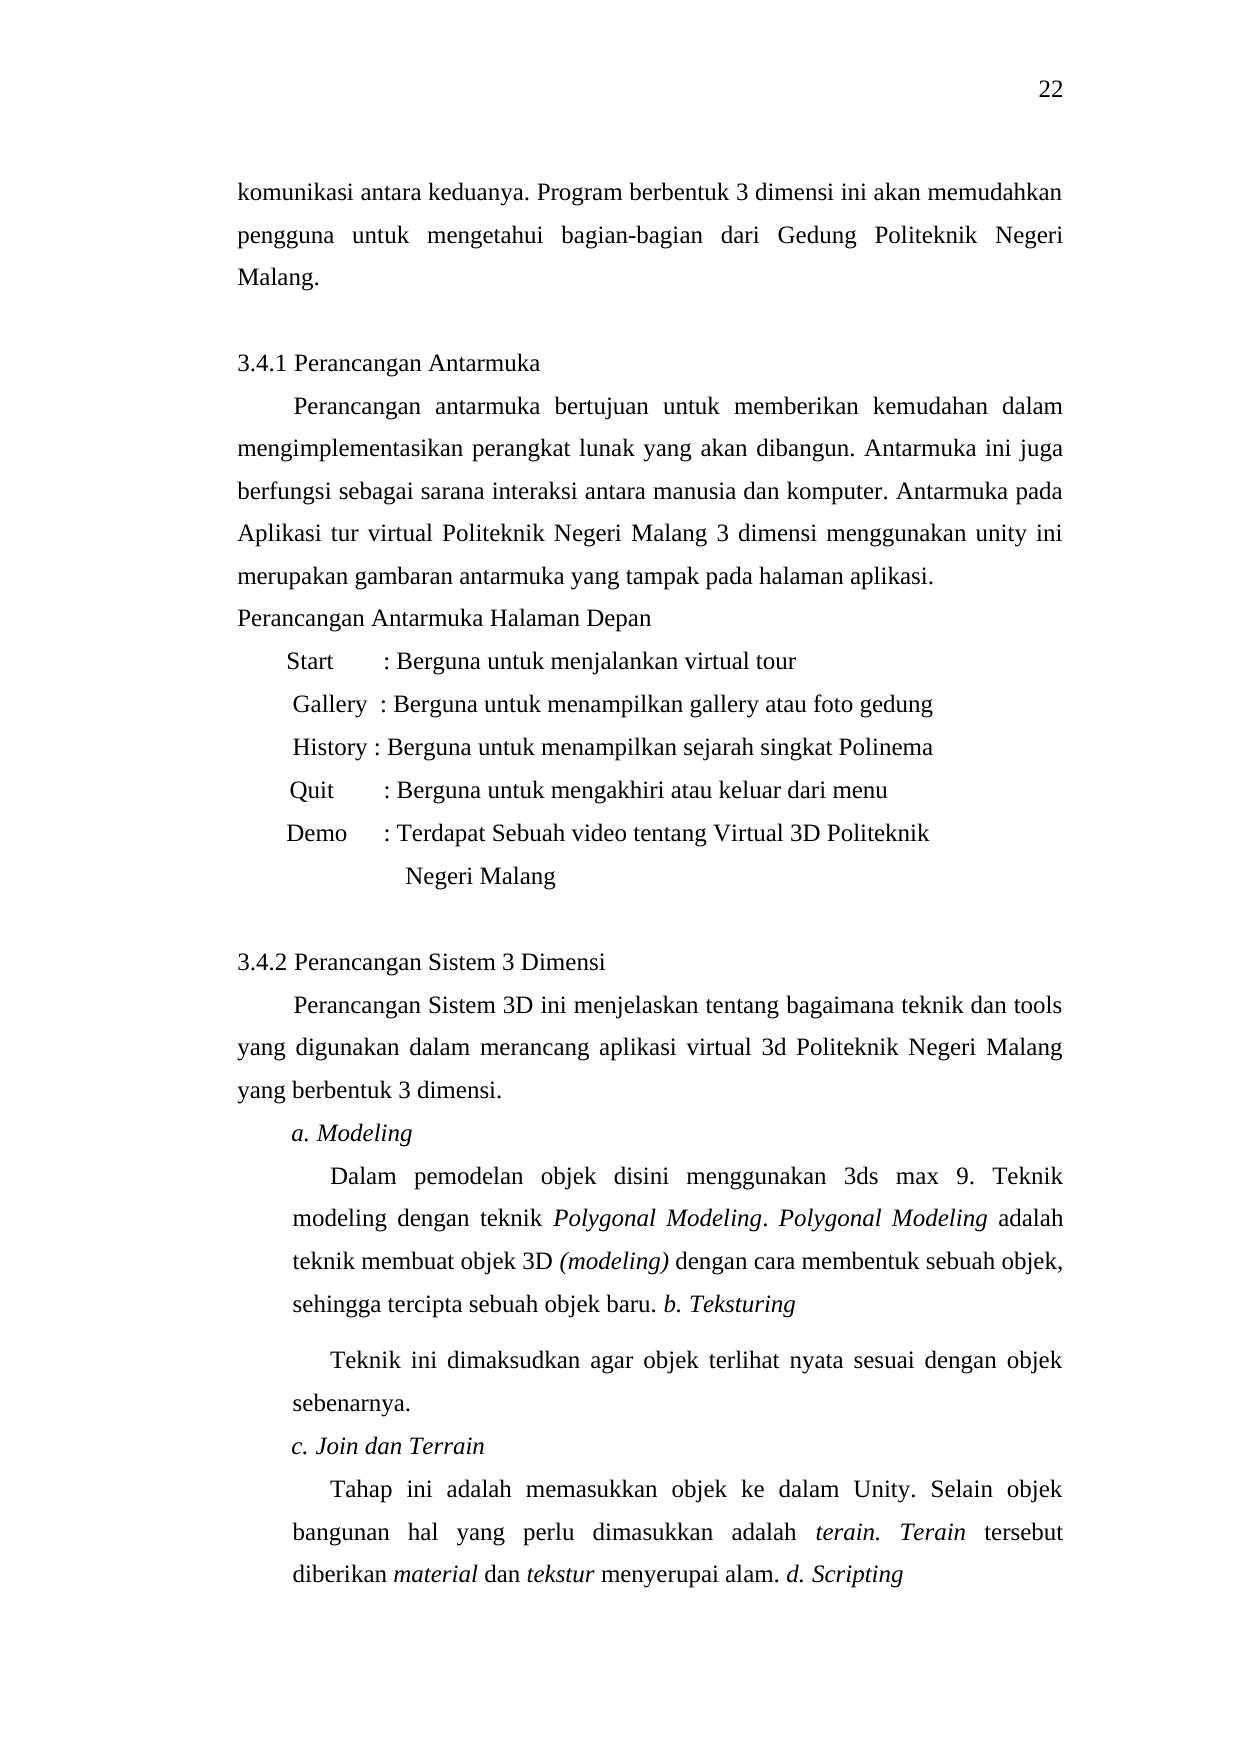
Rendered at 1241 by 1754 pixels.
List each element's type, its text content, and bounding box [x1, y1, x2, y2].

text c. Join dan Terrain [291, 1431, 1063, 1460]
text Start : Berguna untuk menjalankan virtual tour [236, 646, 1063, 675]
text Perancangan Sistem 3D ini menjelaskan tentang bagaimana teknik dan tools yang digunakan dalam merancang aplikasi virtual 3d Politeknik Negeri Malang yang berbentuk 3 dimensi. [237, 990, 1063, 1104]
text Gallery : Berguna untuk menampilkan gallery atau foto gedung [292, 689, 1063, 718]
text History : Berguna untuk menampilkan sejarah singkat Polinema [292, 732, 1063, 761]
text Quit : Berguna untuk mengakhiri atau keluar dari menu [236, 775, 1063, 804]
text 3.4.2 Perancangan Sistem 3 Dimensi [237, 947, 1063, 976]
text Dalam pemodelan objek disini menggunakan 3ds max 9. Teknik modeling dengan teknik Polygonal Modeling. Polygonal Modeling adalah teknik membuat objek 3D (modeling) dengan cara membentuk sebuah objek, sehingga tercipta sebuah objek baru. b. Teksturing [292, 1161, 1063, 1318]
text Perancangan Antarmuka Halaman Depan [237, 603, 1063, 632]
text Perancangan antarmuka bertujuan untuk memberikan kemudahan dalam mengimplementasikan perangkat lunak yang akan dibangun. Antarmuka ini juga berfungsi sebagai sarana interaksi antara manusia dan komputer. Antarmuka pada Aplikasi tur virtual Politeknik Negeri Malang 3 dimensi menggunakan unity ini merupakan gambaran antarmuka yang tampak pada halaman aplikasi. [237, 391, 1063, 589]
text Negeri Malang [386, 861, 1063, 889]
text Teknik ini dimaksudkan agar objek terlihat nyata sesuai dengan objek sebenarnya. [292, 1345, 1063, 1417]
text Tahap ini adalah memasukkan objek ke dalam Unity. Selain objek bangunan hal yang perlu dimasukkan adalah terain. Terain tersebut diberikan material dan tekstur menyerupai alam. d. Scripting [292, 1474, 1063, 1588]
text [237, 177, 1063, 291]
text Demo : Terdapat Sebuah video tentang Virtual 3D Politeknik [236, 818, 1063, 847]
text a. Modeling [291, 1118, 1063, 1147]
text 3.4.1 Perancangan Antarmuka [237, 348, 1063, 377]
